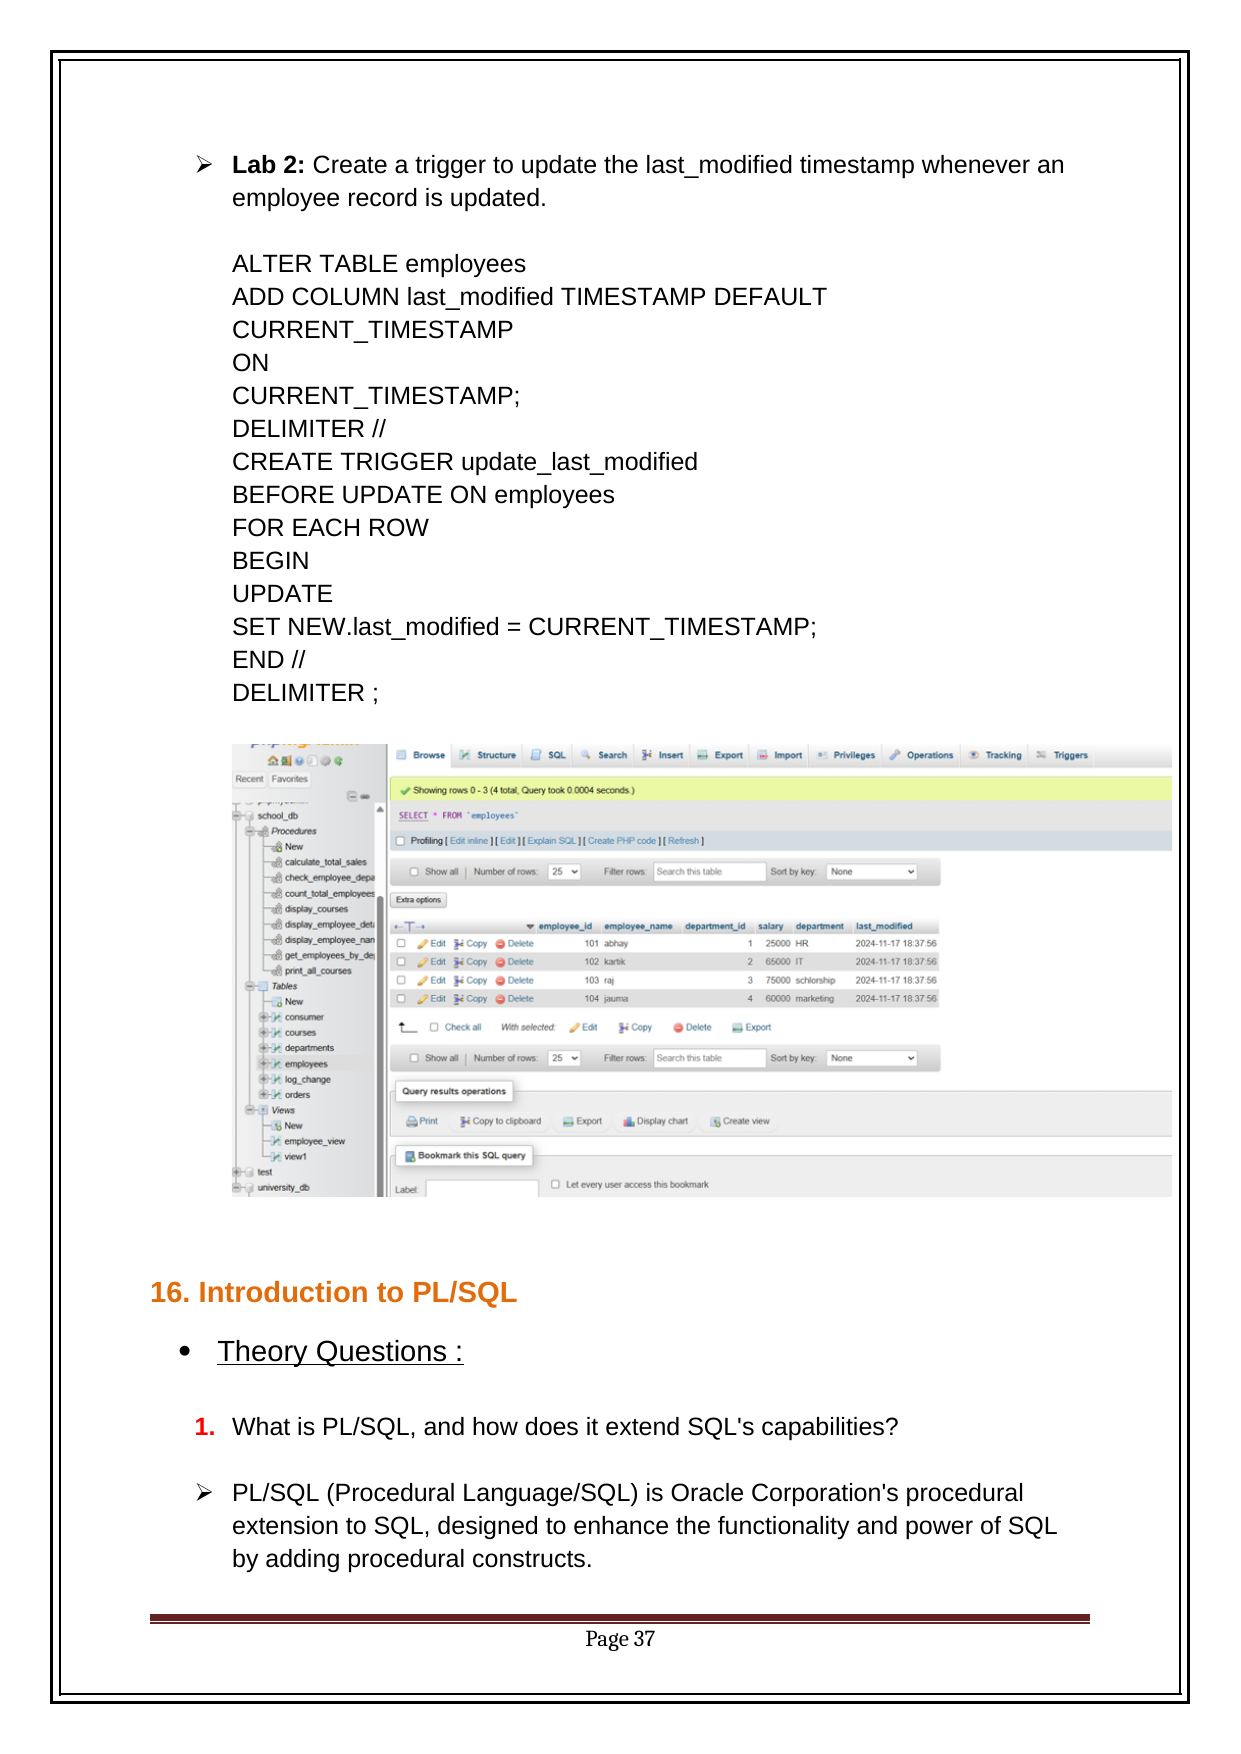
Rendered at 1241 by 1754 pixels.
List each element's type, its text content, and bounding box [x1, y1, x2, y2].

list CURRENT_TIMESTAMP; [232, 381, 1090, 410]
text 16. Introduction to PL/SQL [150, 1275, 1090, 1308]
list PL/SQL (Procedural Language/SQL) is Oracle Corporation's procedural extension to SQL, designed to enhance the functionality and power of SQL by adding procedural constructs. [194, 1478, 1090, 1573]
list UPDATE [232, 579, 1090, 608]
list ALTER TABLE employees [232, 249, 1090, 278]
list What is PL/SQL, and how does it extend SQL's capabilities? [194, 1412, 1090, 1440]
picture [231, 744, 1173, 1197]
list CURRENT_TIMESTAMP [232, 315, 1090, 344]
list CREATE TRIGGER update_last_modified [232, 447, 1090, 476]
list ADD COLUMN last_modified TIMESTAMP DEFAULT [232, 282, 1090, 311]
list ON [232, 348, 1090, 377]
list BEGIN [232, 546, 1090, 575]
list Theory Questions : [179, 1334, 1090, 1368]
list DELIMITER // [232, 414, 1090, 443]
list FOR EACH ROW [232, 513, 1090, 542]
list DELIMITER ; [232, 678, 1090, 707]
list END // [232, 645, 1090, 674]
list Lab 2: Create a trigger to update the last_modified timestamp whenever an employee record is updated. [194, 150, 1090, 212]
list BEFORE UPDATE ON employees [232, 480, 1090, 509]
list SET NEW.last_modified = CURRENT_TIMESTAMP; [232, 612, 1090, 641]
